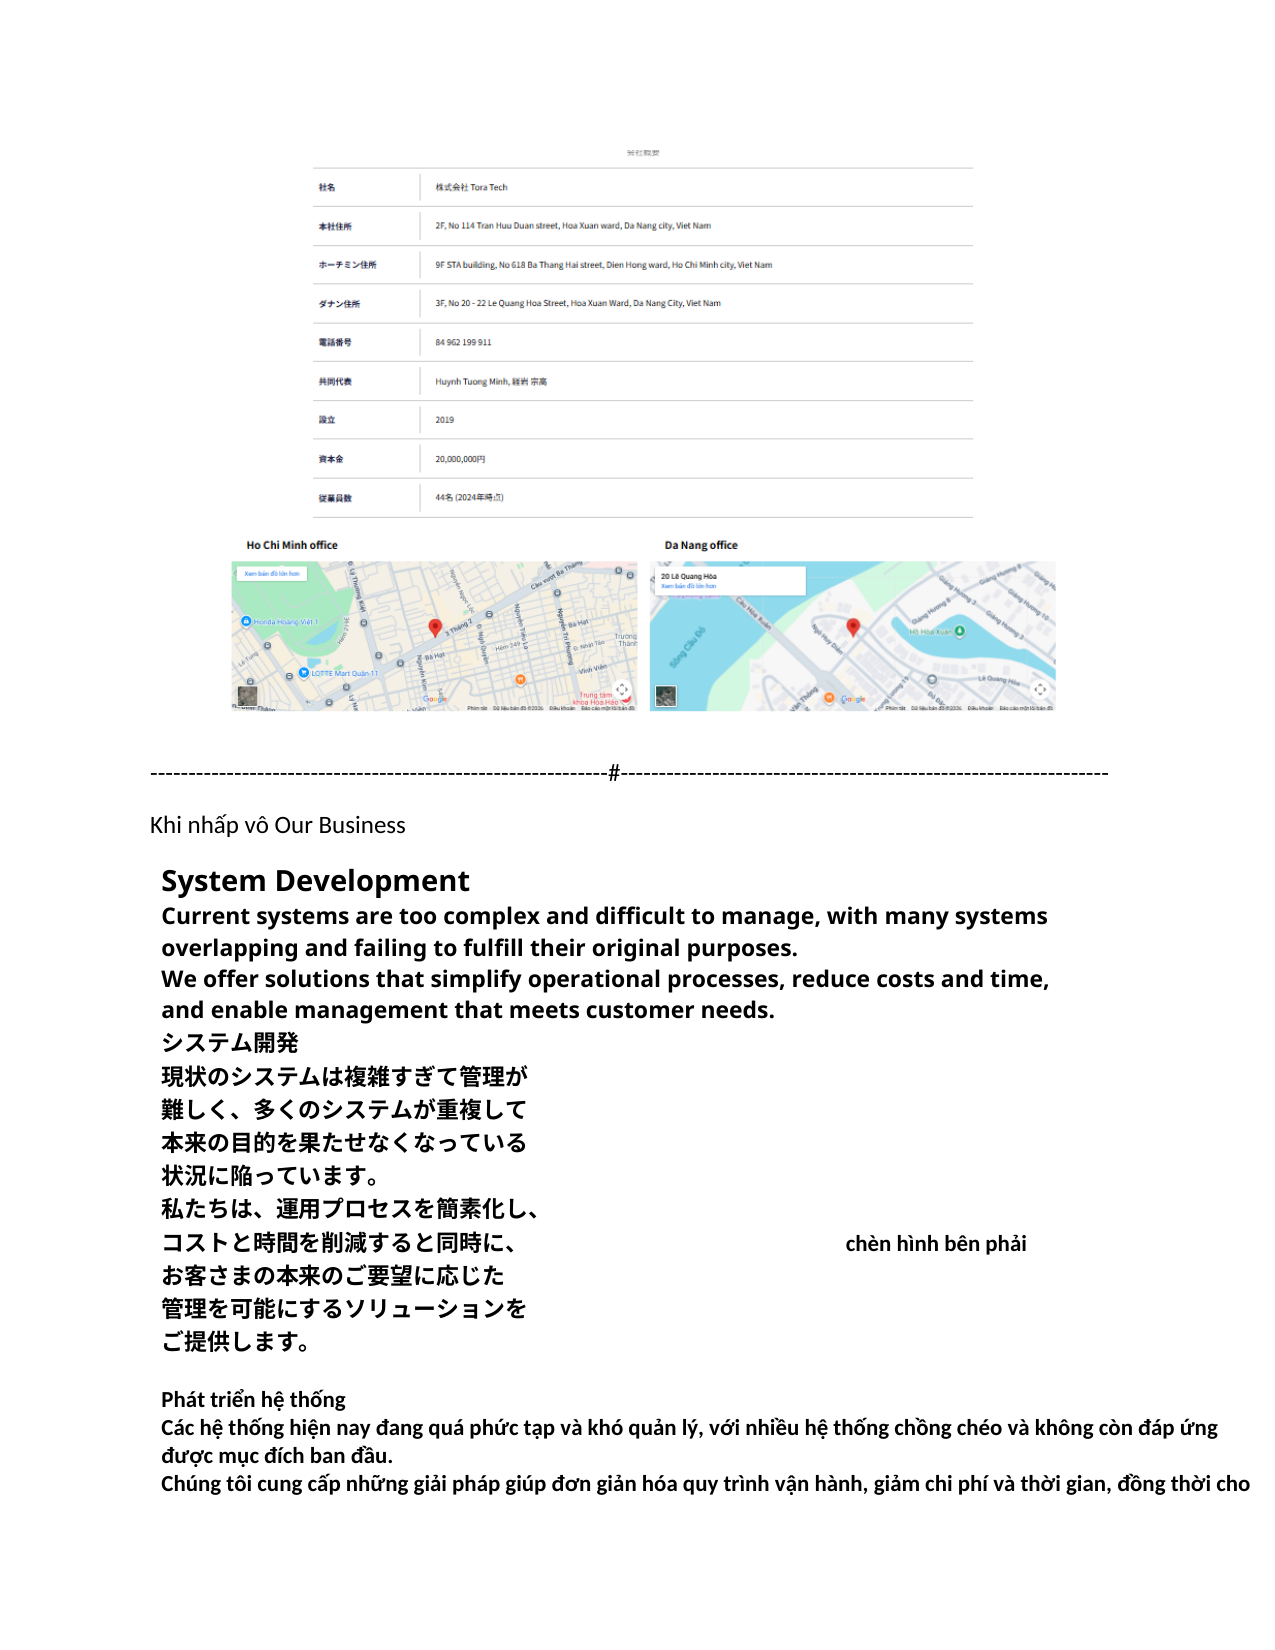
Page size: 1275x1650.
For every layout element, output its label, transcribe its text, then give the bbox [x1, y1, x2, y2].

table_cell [150, 1324, 1275, 1498]
table_cell コストと時間を削減すると同時に、 chèn hình bên phải [150, 1225, 1275, 1258]
table_cell Current systems are too complex and difficult to manage, with many systems [150, 900, 1275, 931]
table_cell overlapping and failing to fulfill their original purposes. [150, 931, 1275, 963]
table_cell We offer solutions that simplify operational processes, reduce costs and time, [150, 963, 1275, 994]
table_header System Development [150, 861, 1275, 900]
picture [150, 150, 1125, 736]
table_cell and enable management that meets customer needs. [150, 994, 1275, 1025]
table_cell 難しく、多くのシステムが重複して [150, 1092, 1275, 1125]
table_cell お客さまの本来のご要望に応じた [150, 1258, 1275, 1291]
table_cell 状況に陥っています。 [150, 1158, 1275, 1191]
table_cell 管理を可能にするソリューションを [150, 1291, 1275, 1324]
text ------------------------------------------------------------#---------------------------------------------------------------- [150, 757, 1125, 788]
table_cell 本来の目的を果たせなくなっている [150, 1125, 1275, 1158]
text Khi nhấp vô Our Business [150, 809, 1125, 839]
table_cell 現状のシステムは複雑すぎて管理が [150, 1059, 1275, 1092]
table_cell 私たちは、運用プロセスを簡素化し、 [150, 1191, 1275, 1224]
table_cell システム開発 [150, 1025, 1275, 1058]
